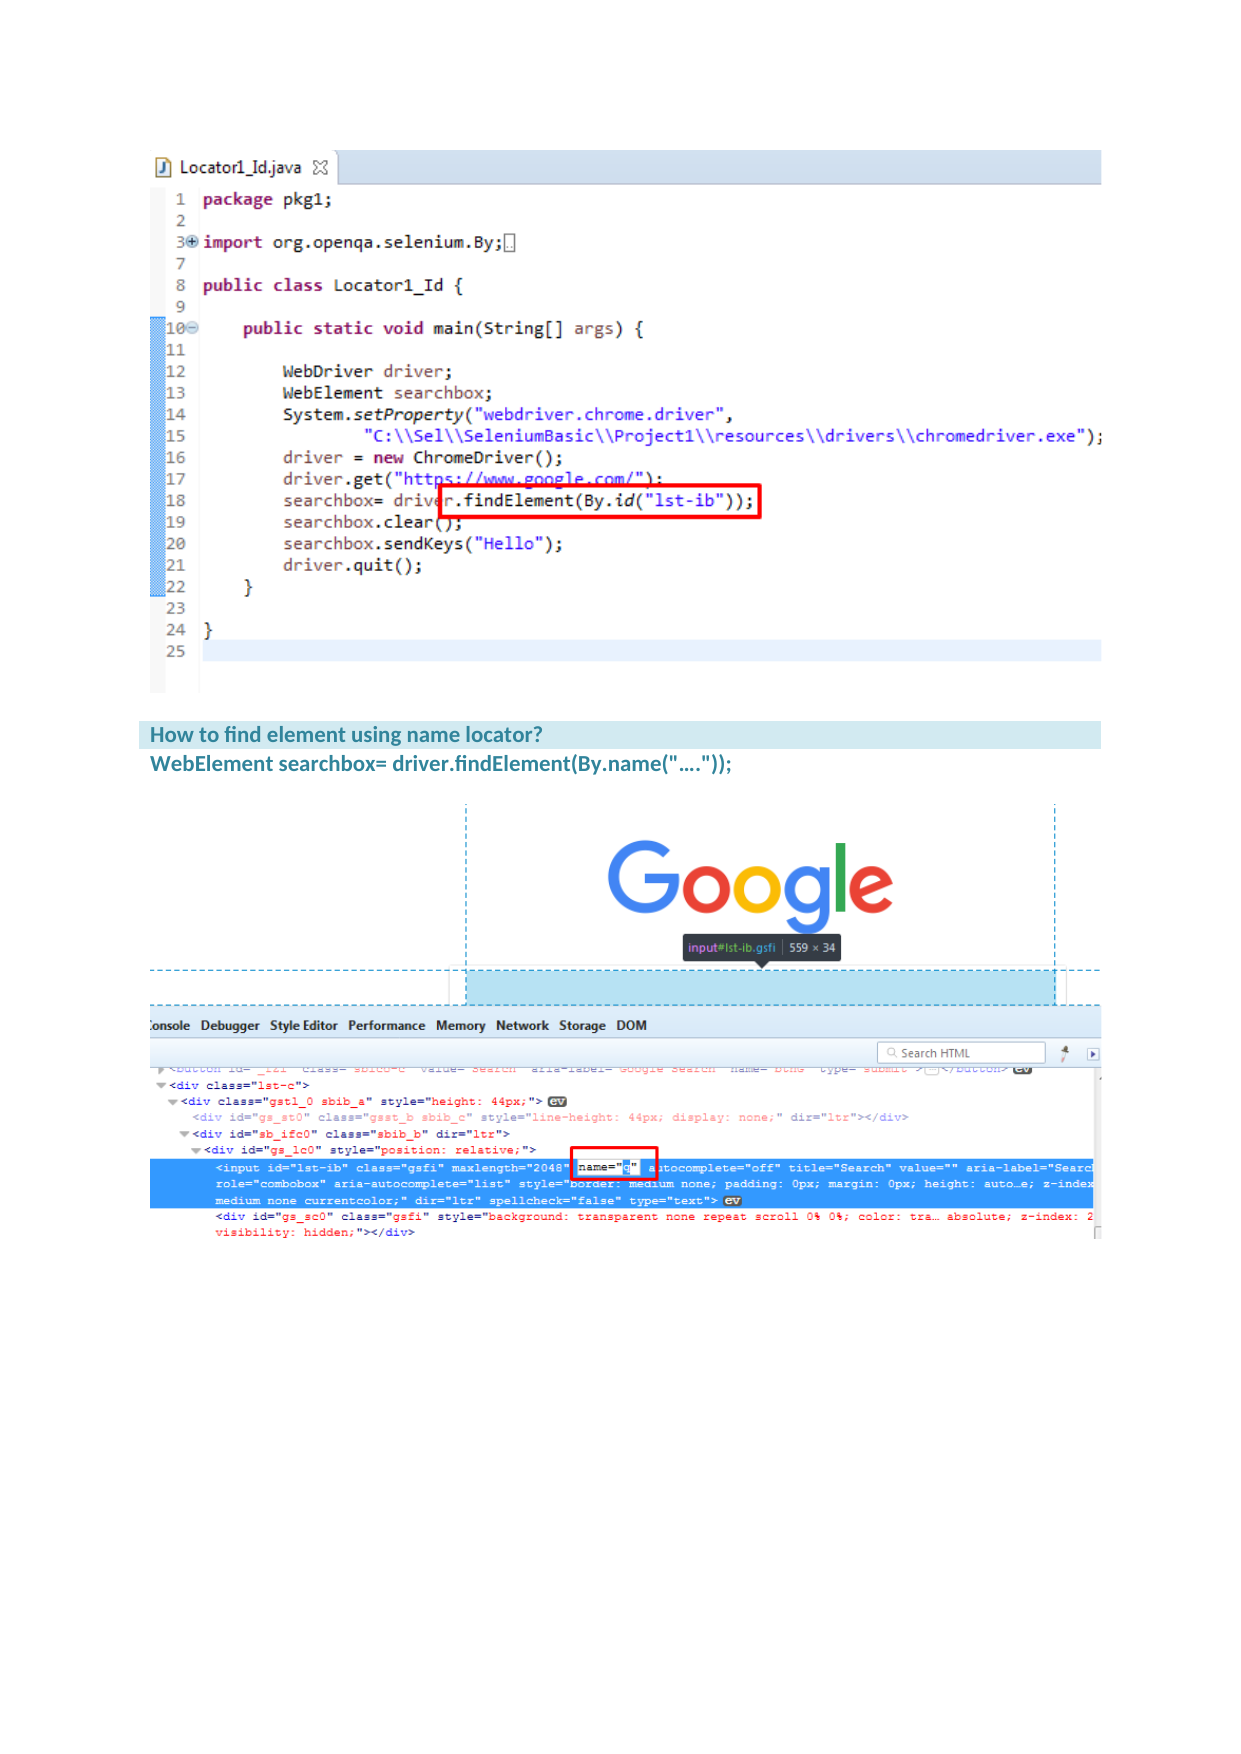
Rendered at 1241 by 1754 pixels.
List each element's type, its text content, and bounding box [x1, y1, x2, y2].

picture [150, 150, 1102, 693]
table_cell How to find element using name locator? [139, 721, 1101, 749]
picture [150, 804, 1102, 1239]
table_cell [139, 150, 1101, 721]
table_cell WebElement searchbox= driver.findElement(By.name("….")); [139, 749, 1101, 1267]
